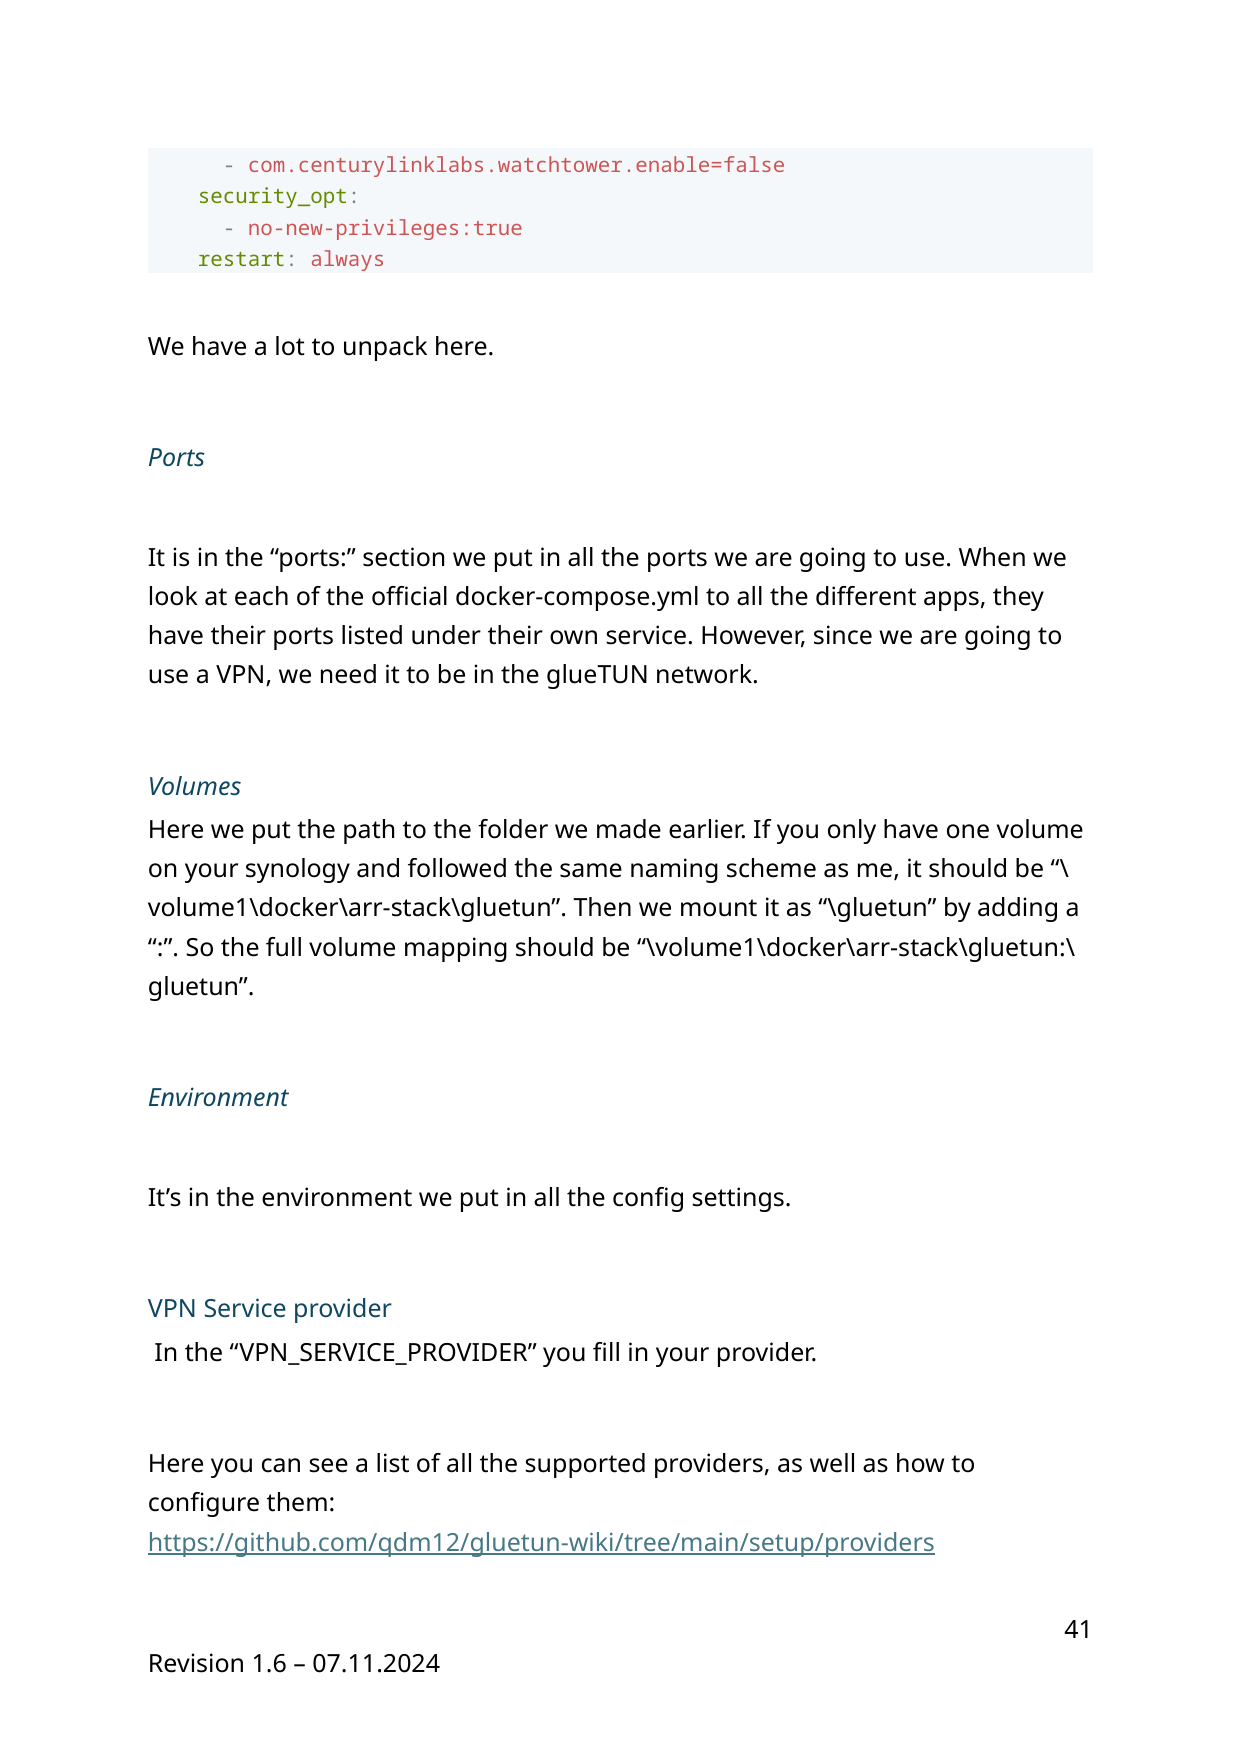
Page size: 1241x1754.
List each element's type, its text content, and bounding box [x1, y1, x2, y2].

text Here you can see a list of all the supported providers, as well as how to configure them: https://github.com/qdm12/gluetun-wiki/tree/main/setup/providers [148, 1446, 1093, 1558]
text - no-new-privileges:true [148, 210, 1093, 241]
subtitle Volumes [148, 768, 1093, 802]
text It is in the “ports:” section we put in all the ports we are going to use. When we look at each of the official docker-compose.yml to all the different apps, they have their ports listed under their own service. However, since we are going to use a VPN, we need it to be in the glueTUN network. [148, 539, 1093, 691]
text In the “VPN_SERVICE_PROVIDER” you fill in your provider. [148, 1334, 1093, 1368]
text Here we put the path to the folder we made earlier. If you only have one volume on your synology and followed the same naming scheme as me, it should be “\volume1\docker\arr-stack\gluetun”. Then we mount it as “\gluetun” by adding a “:”. So the full volume mapping should be “\volume1\docker\arr-stack\gluetun:\gluetun”. [148, 812, 1093, 1002]
text We have a lot to unpack here. [148, 328, 1093, 362]
text security_opt: [148, 179, 1093, 210]
text It’s in the environment we put in all the config settings. [148, 1179, 1093, 1213]
subtitle VPN Service provider [148, 1291, 1093, 1325]
text - com.centurylinklabs.watchtower.enable=false [148, 148, 1093, 179]
subtitle Ports [148, 440, 1093, 474]
subtitle Environment [148, 1080, 1093, 1114]
text restart: always [148, 241, 1093, 273]
